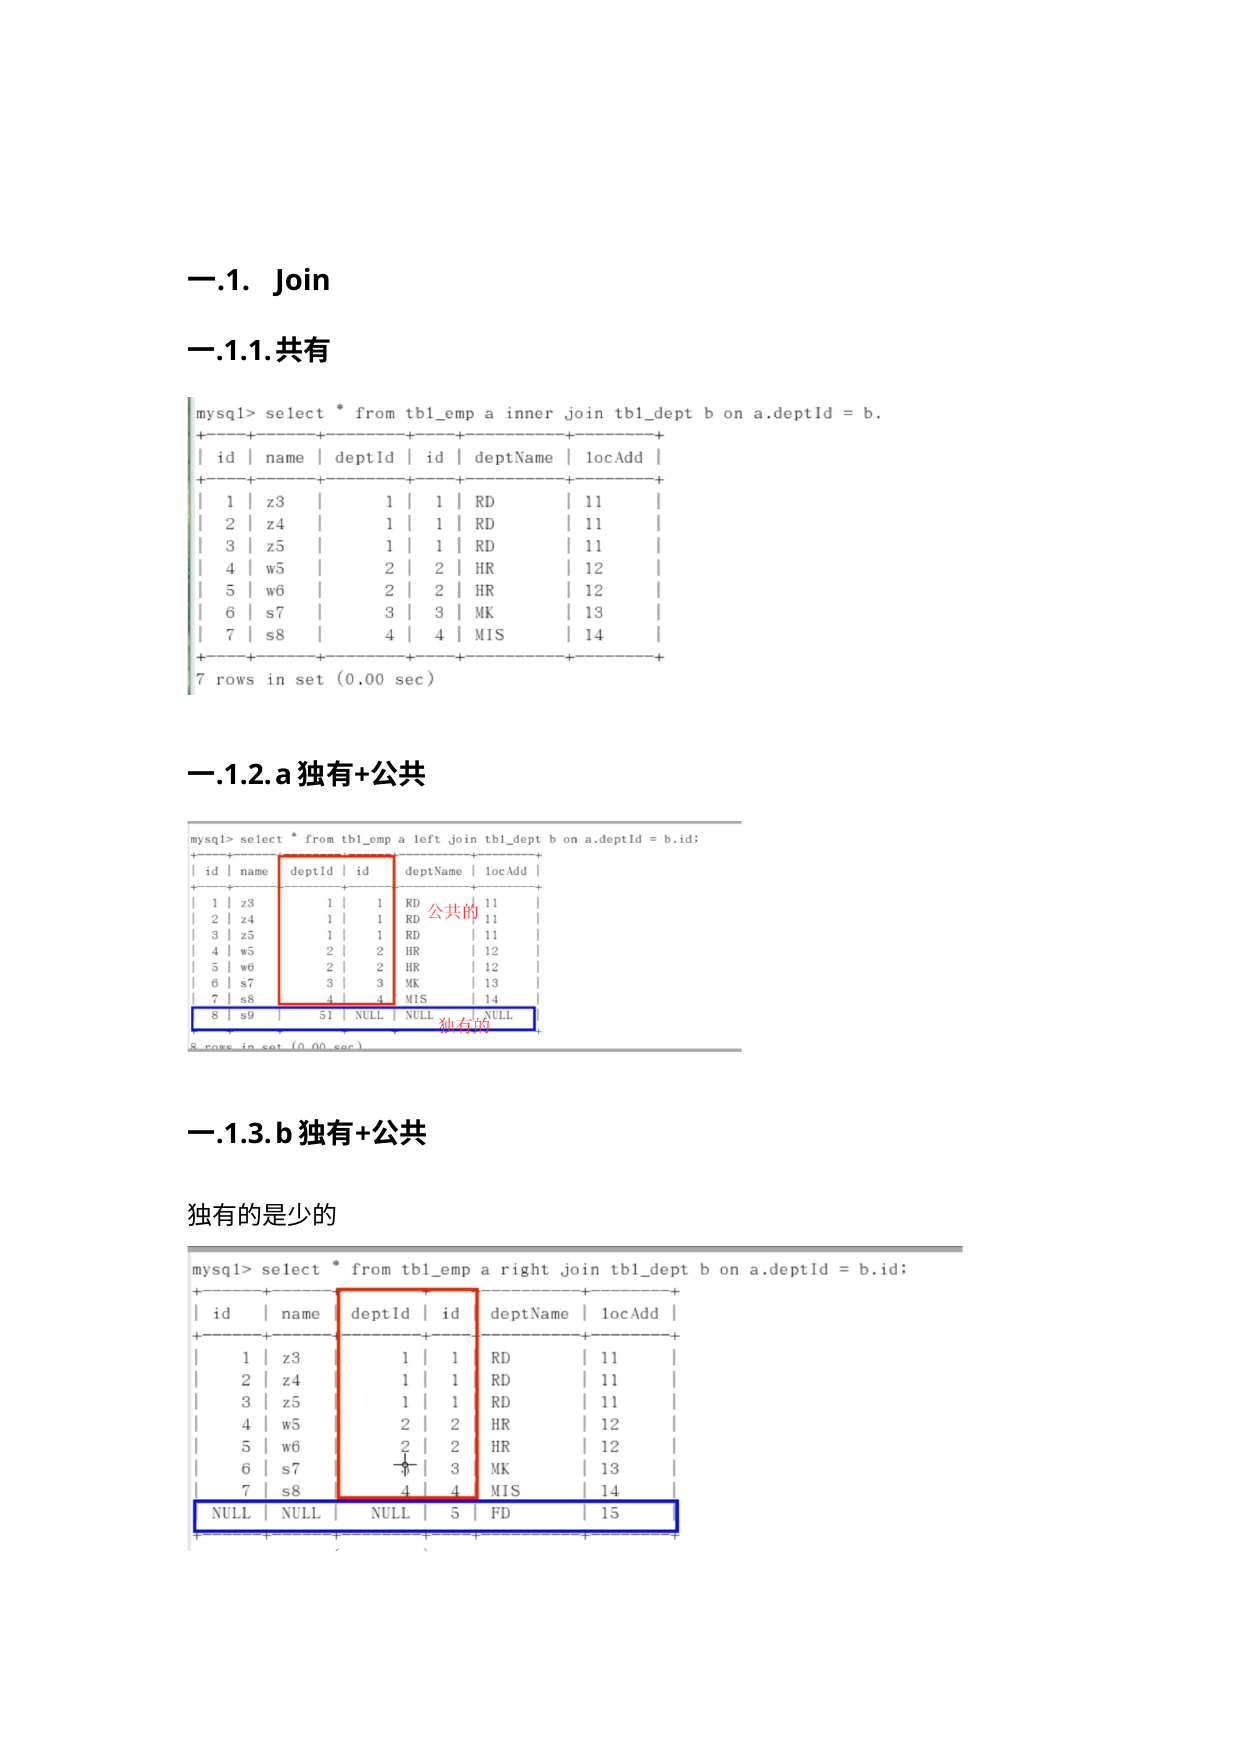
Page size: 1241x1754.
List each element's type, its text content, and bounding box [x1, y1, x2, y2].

picture [187, 397, 880, 695]
subtitle 共有 [187, 328, 1053, 368]
picture [187, 821, 812, 1053]
subtitle b独有+公共 [187, 1111, 1053, 1152]
text 独有的是少的 [187, 1181, 1053, 1246]
subtitle a独有+公共 [187, 752, 1053, 793]
subtitle Join [187, 256, 1053, 298]
picture [187, 1246, 963, 1551]
